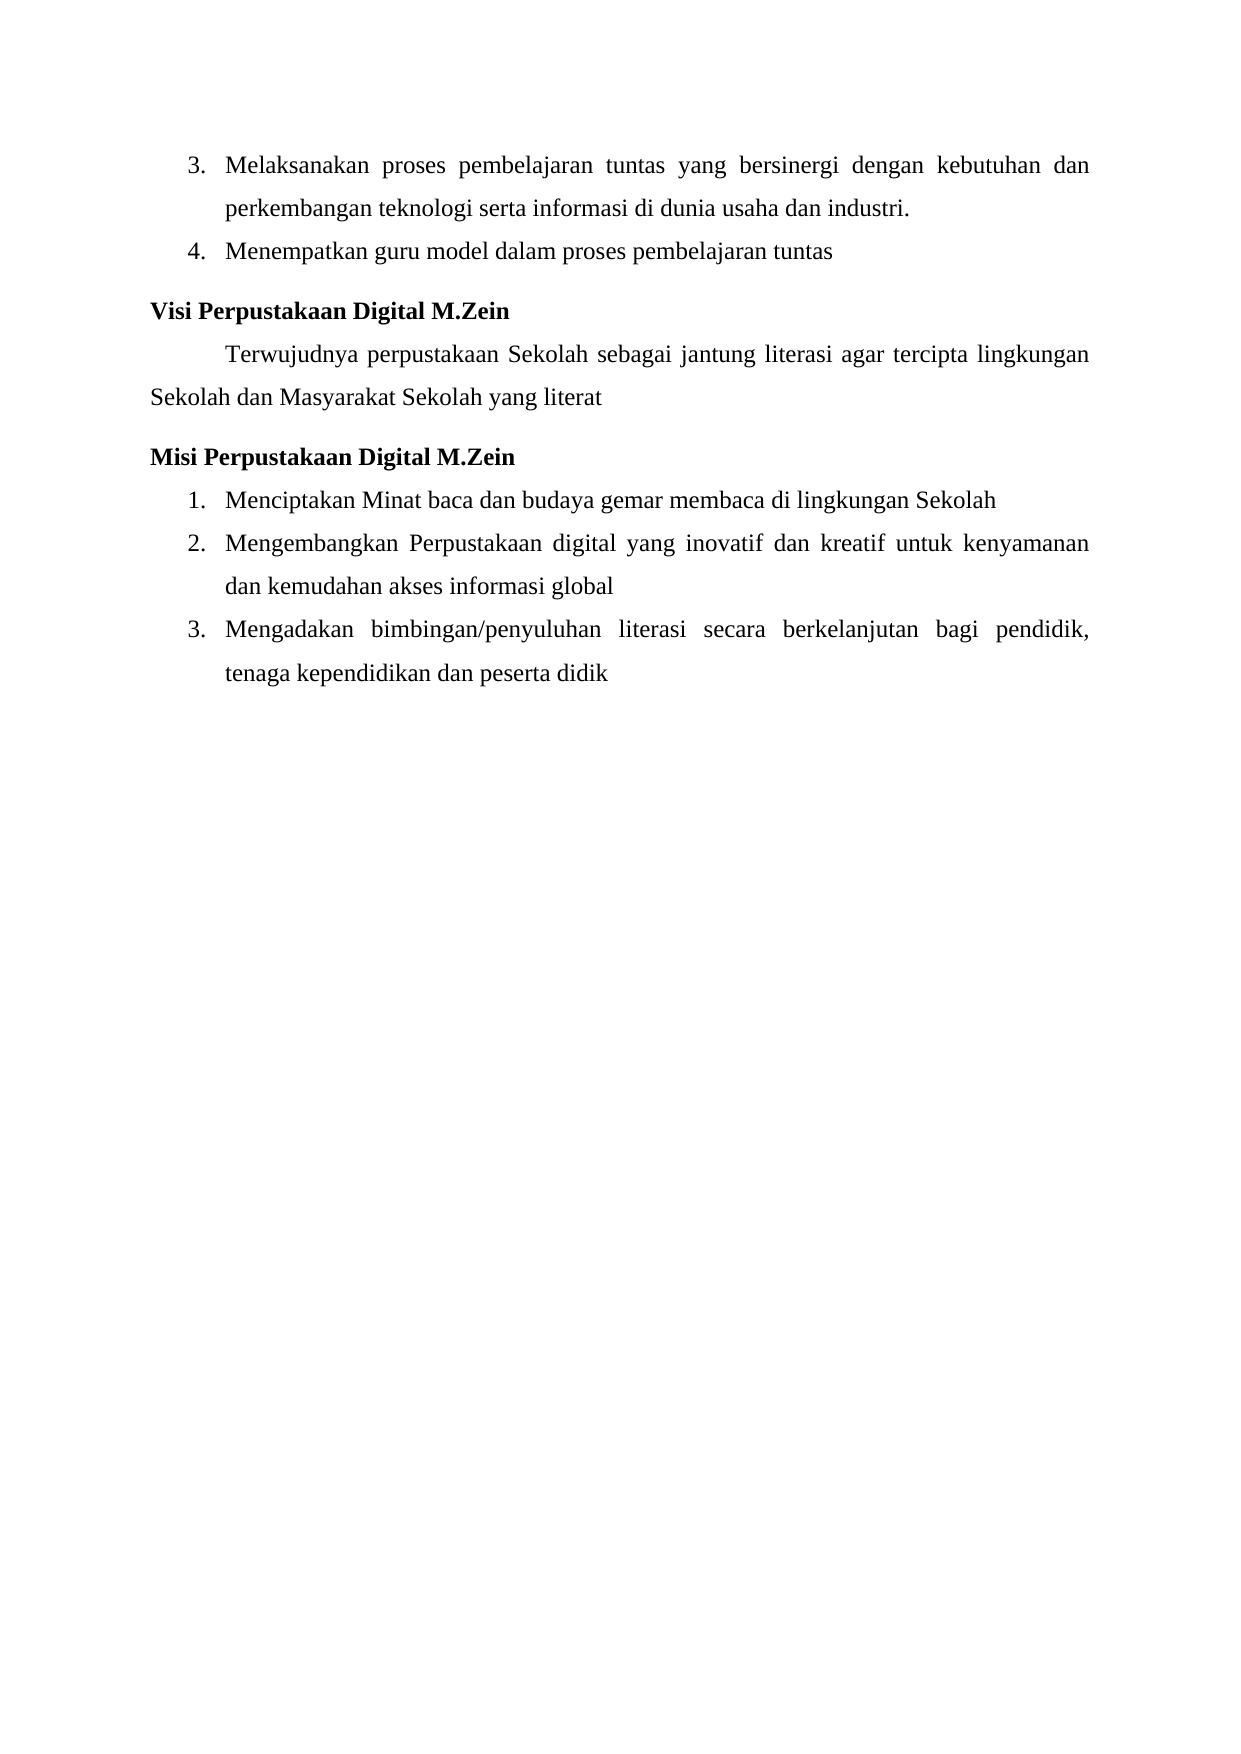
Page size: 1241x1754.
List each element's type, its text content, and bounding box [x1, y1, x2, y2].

text Misi Perpustakaan Digital M.Zein [150, 442, 1090, 471]
list Menciptakan Minat baca dan budaya gemar membaca di lingkungan Sekolah [187, 485, 1090, 514]
list Menempatkan guru model dalam proses pembelajaran tuntas [187, 236, 1090, 265]
list Mengembangkan Perpustakaan digital yang inovatif dan kreatif untuk kenyamanan dan kemudahan akses informasi global [187, 528, 1090, 600]
text Visi Perpustakaan Digital M.Zein [150, 296, 1090, 325]
list Melaksanakan proses pembelajaran tuntas yang bersinergi dengan kebutuhan dan perkembangan teknologi serta informasi di dunia usaha dan industri. [187, 150, 1090, 222]
text Terwujudnya perpustakaan Sekolah sebagai jantung literasi agar tercipta lingkungan Sekolah dan Masyarakat Sekolah yang literat [150, 339, 1090, 411]
list Mengadakan bimbingan/penyuluhan literasi secara berkelanjutan bagi pendidik, tenaga kependidikan dan peserta didik [187, 614, 1090, 686]
